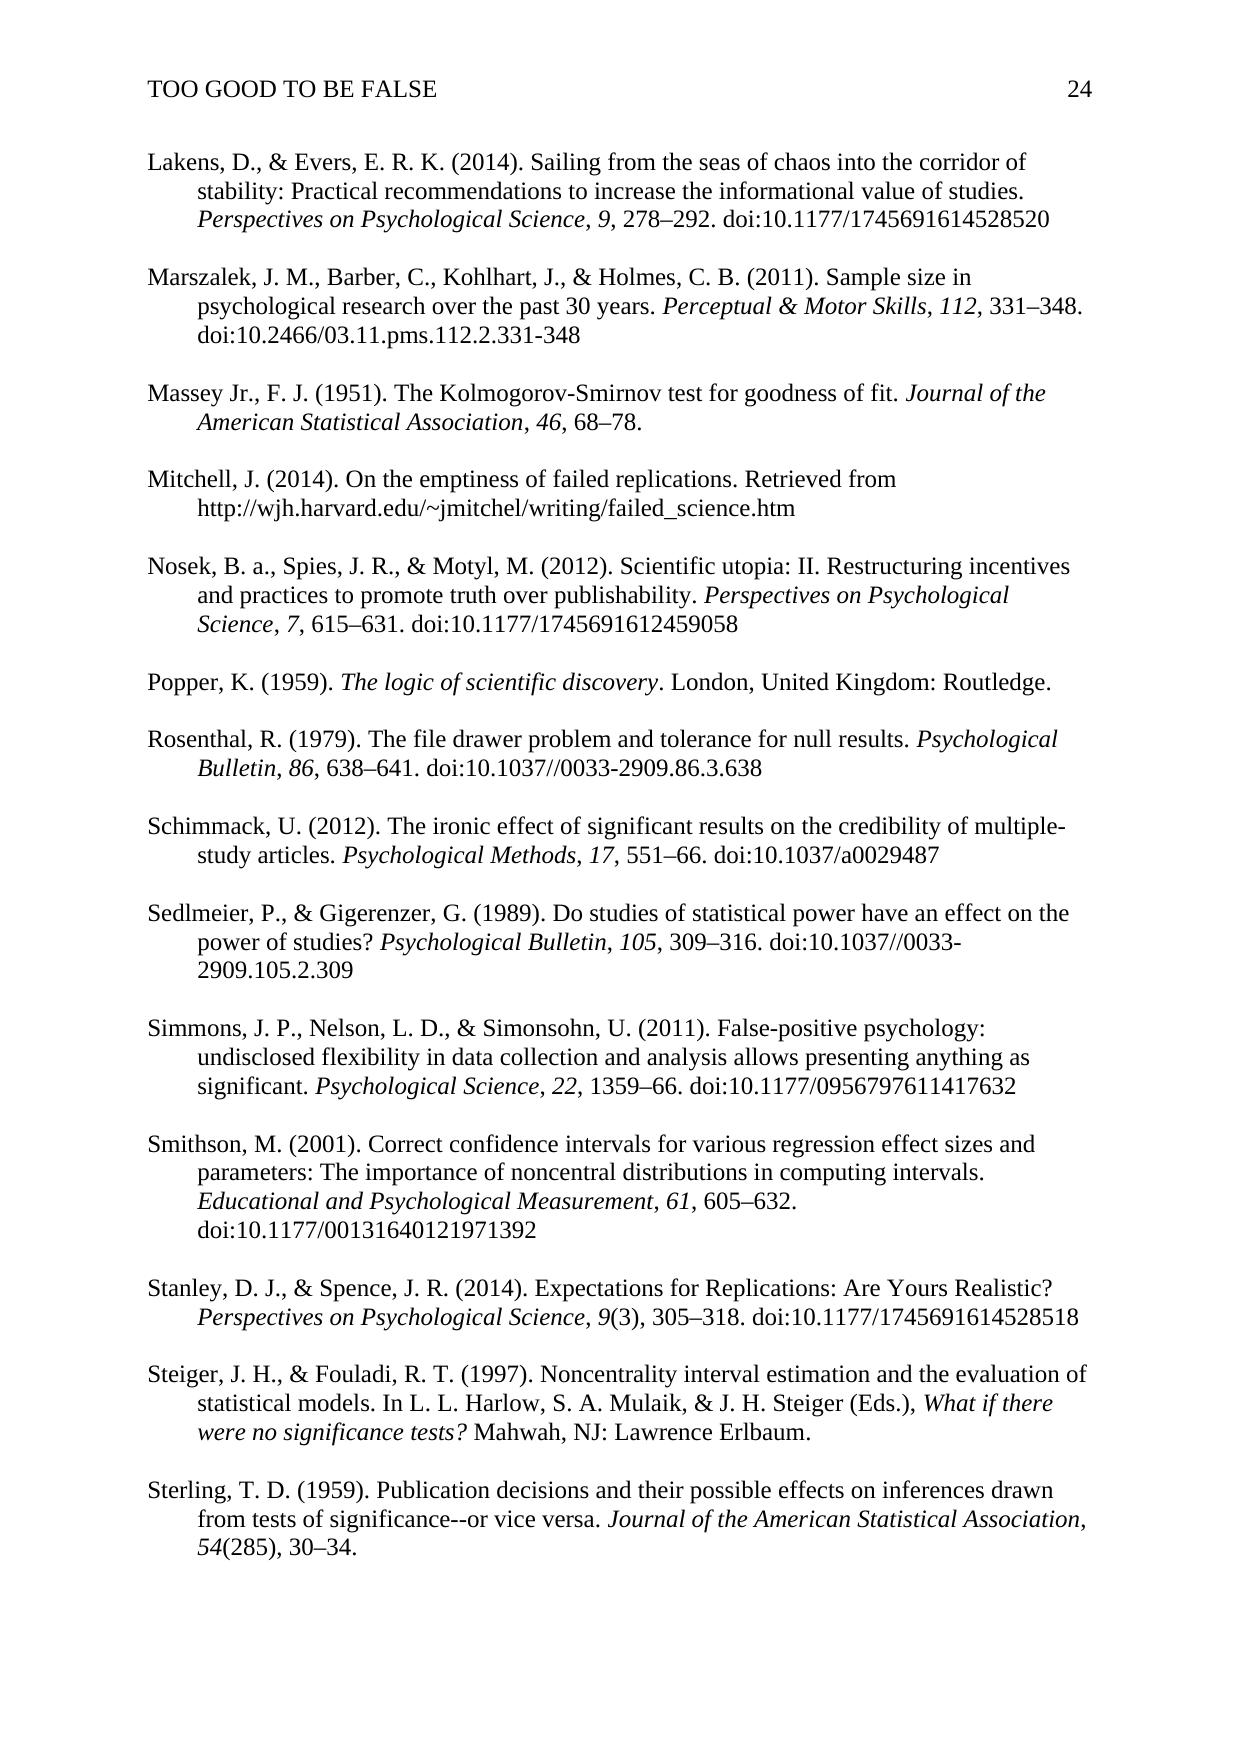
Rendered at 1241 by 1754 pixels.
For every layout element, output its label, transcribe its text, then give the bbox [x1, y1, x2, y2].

text Rosenthal, R. (1979). The file drawer problem and tolerance for null results. Psychological Bulletin, 86, 638–641. doi:10.1037//0033-2909.86.3.638 [147, 724, 1093, 782]
text Massey Jr., F. J. (1951). The Kolmogorov-Smirnov test for goodness of fit. Journal of the American Statistical Association, 46, 68–78. [147, 378, 1093, 435]
text Schimmack, U. (2012). The ironic effect of significant results on the credibility of multiple-study articles. Psychological Methods, 17, 551–66. doi:10.1037/a0029487 [147, 811, 1093, 869]
text Mitchell, J. (2014). On the emptiness of failed replications. Retrieved from http://wjh.harvard.edu/~jmitchel/writing/failed_science.htm [147, 464, 1093, 522]
text Nosek, B. a., Spies, J. R., & Motyl, M. (2012). Scientific utopia: II. Restructuring incentives and practices to promote truth over publishability. Perspectives on Psychological Science, 7, 615–631. doi:10.1177/1745691612459058 [147, 551, 1093, 637]
text Simmons, J. P., Nelson, L. D., & Simonsohn, U. (2011). False-positive psychology: undisclosed flexibility in data collection and analysis allows presenting anything as significant. Psychological Science, 22, 1359–66. doi:10.1177/0956797611417632 [147, 1013, 1093, 1099]
text Sedlmeier, P., & Gigerenzer, G. (1989). Do studies of statistical power have an effect on the power of studies? Psychological Bulletin, 105, 309–316. doi:10.1037//0033-2909.105.2.309 [147, 898, 1093, 984]
text Stanley, D. J., & Spence, J. R. (2014). Expectations for Replications: Are Yours Realistic? Perspectives on Psychological Science, 9(3), 305–318. doi:10.1177/1745691614528518 [147, 1273, 1093, 1330]
text Lakens, D., & Evers, E. R. K. (2014). Sailing from the seas of chaos into the corridor of stability: Practical recommendations to increase the informational value of studies. Perspectives on Psychological Science, 9, 278–292. doi:10.1177/1745691614528520 [147, 147, 1093, 233]
text Steiger, J. H., & Fouladi, R. T. (1997). Noncentrality interval estimation and the evaluation of statistical models. In L. L. Harlow, S. A. Mulaik, & J. H. Steiger (Eds.), What if there were no significance tests? Mahwah, NJ: Lawrence Erlbaum. [147, 1359, 1093, 1446]
text Sterling, T. D. (1959). Publication decisions and their possible effects on inferences drawn from tests of significance--or vice versa. Journal of the American Statistical Association, 54(285), 30–34. [147, 1475, 1093, 1561]
text Smithson, M. (2001). Correct confidence intervals for various regression effect sizes and parameters: The importance of noncentral distributions in computing intervals. Educational and Psychological Measurement, 61, 605–632. doi:10.1177/00131640121971392 [147, 1129, 1093, 1244]
text Popper, K. (1959). The logic of scientific discovery. London, United Kingdom: Routledge. [147, 667, 1093, 695]
text Marszalek, J. M., Barber, C., Kohlhart, J., & Holmes, C. B. (2011). Sample size in psychological research over the past 30 years. Perceptual & Motor Skills, 112, 331–348. doi:10.2466/03.11.pms.112.2.331-348 [147, 262, 1093, 349]
